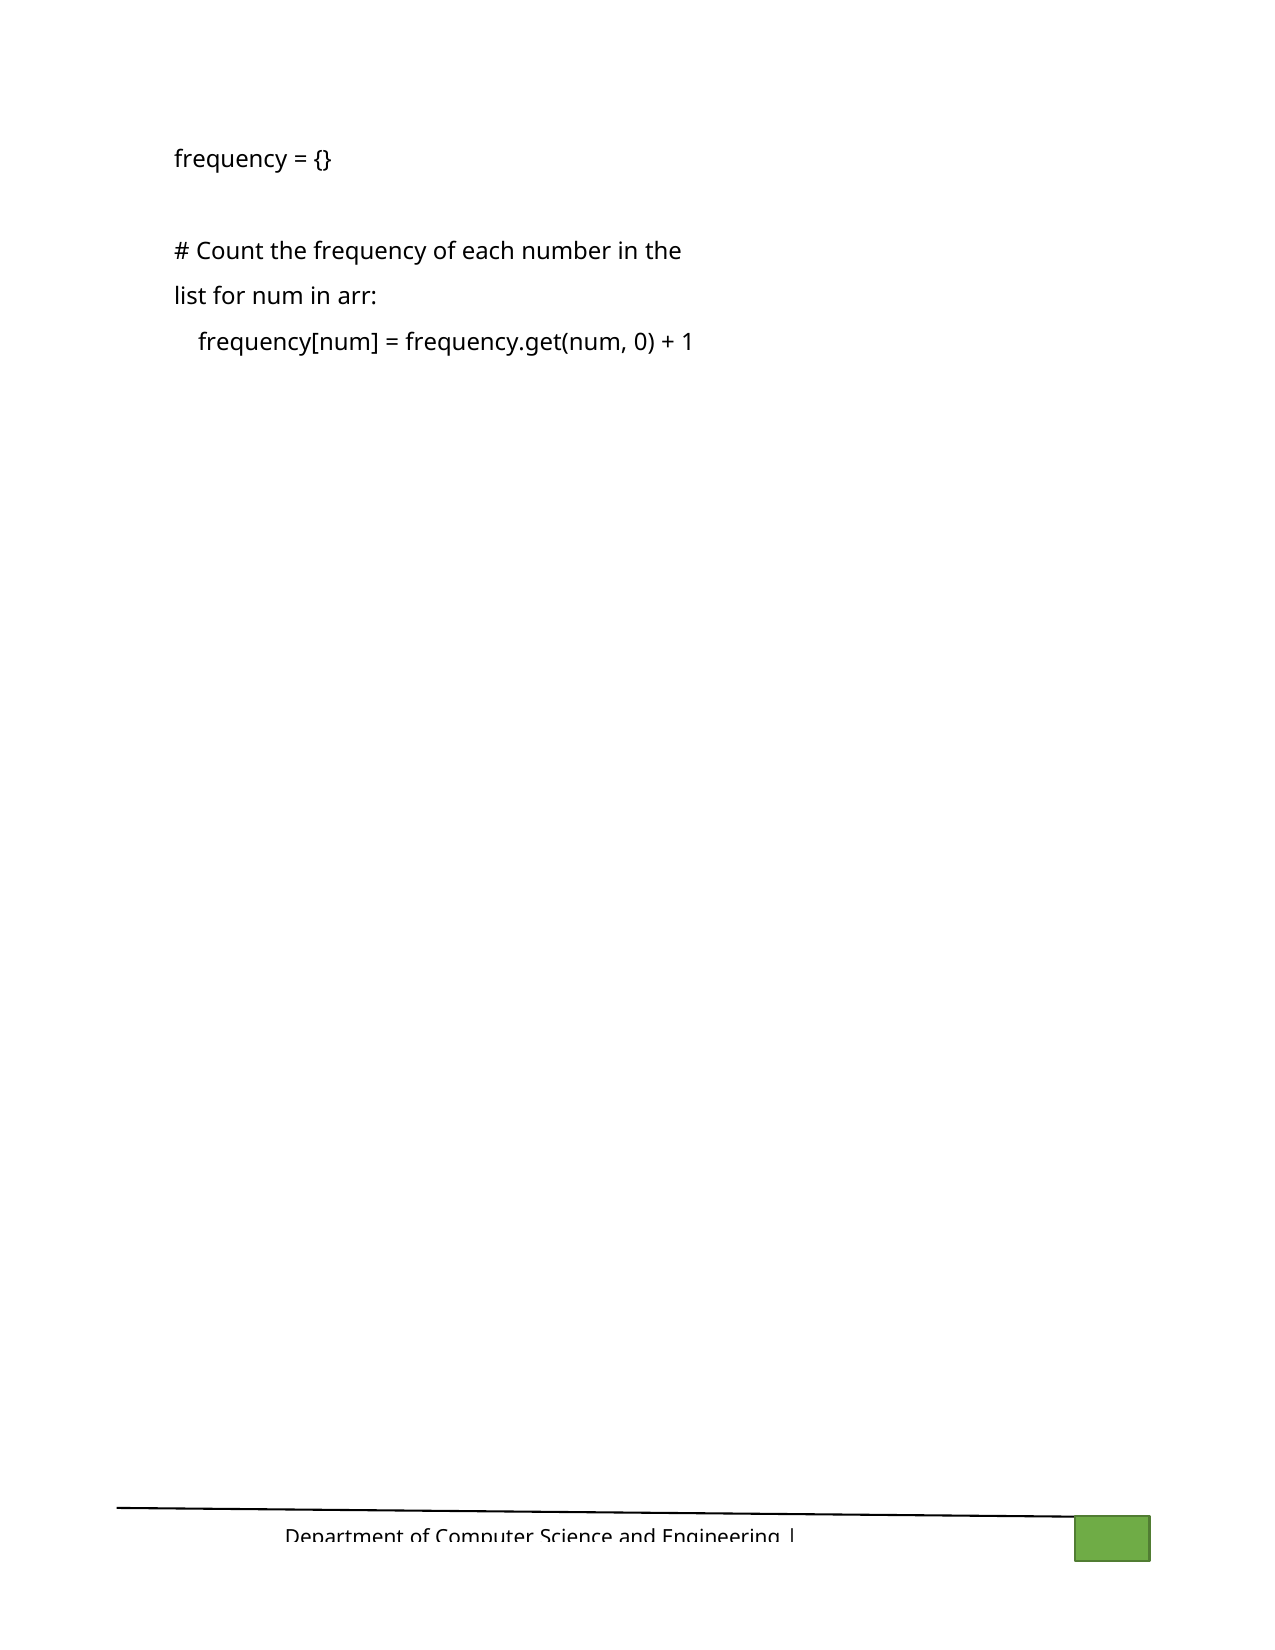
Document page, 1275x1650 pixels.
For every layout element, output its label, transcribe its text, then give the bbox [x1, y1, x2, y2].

text frequency[num] = frequency.get(num, 0) + 1 [198, 325, 1162, 357]
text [150, 142, 421, 174]
text # Count the frequency of each number in the list for num in arr: [174, 233, 686, 312]
